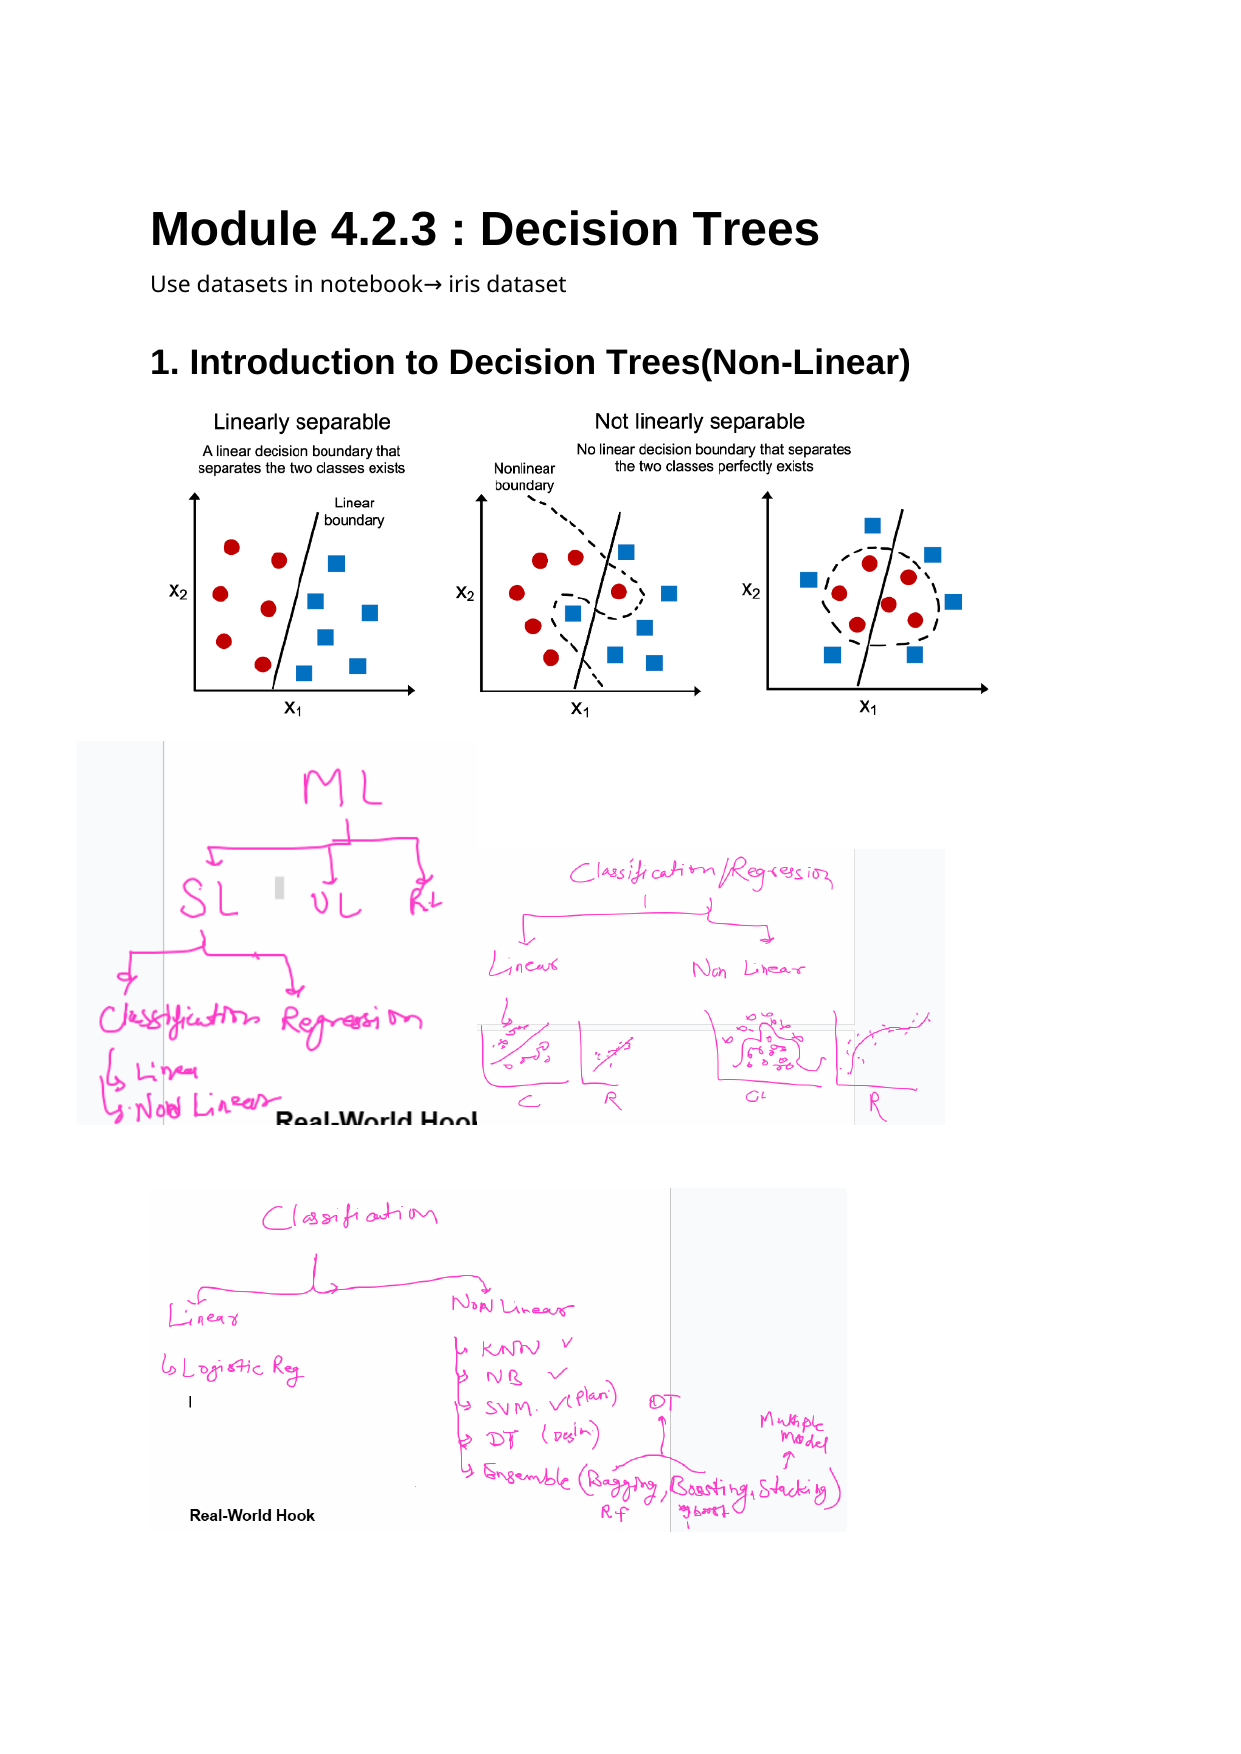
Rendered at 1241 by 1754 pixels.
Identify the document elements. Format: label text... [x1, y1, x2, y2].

subtitle 1. Introduction to Decision Trees(Non-Linear) [150, 341, 1090, 382]
subtitle Module 4.2.3 : Decision Trees [150, 200, 1090, 255]
text Use datasets in notebook→ iris dataset [150, 268, 1090, 299]
picture [76, 741, 945, 1125]
picture [150, 1188, 847, 1532]
picture [150, 390, 1091, 738]
